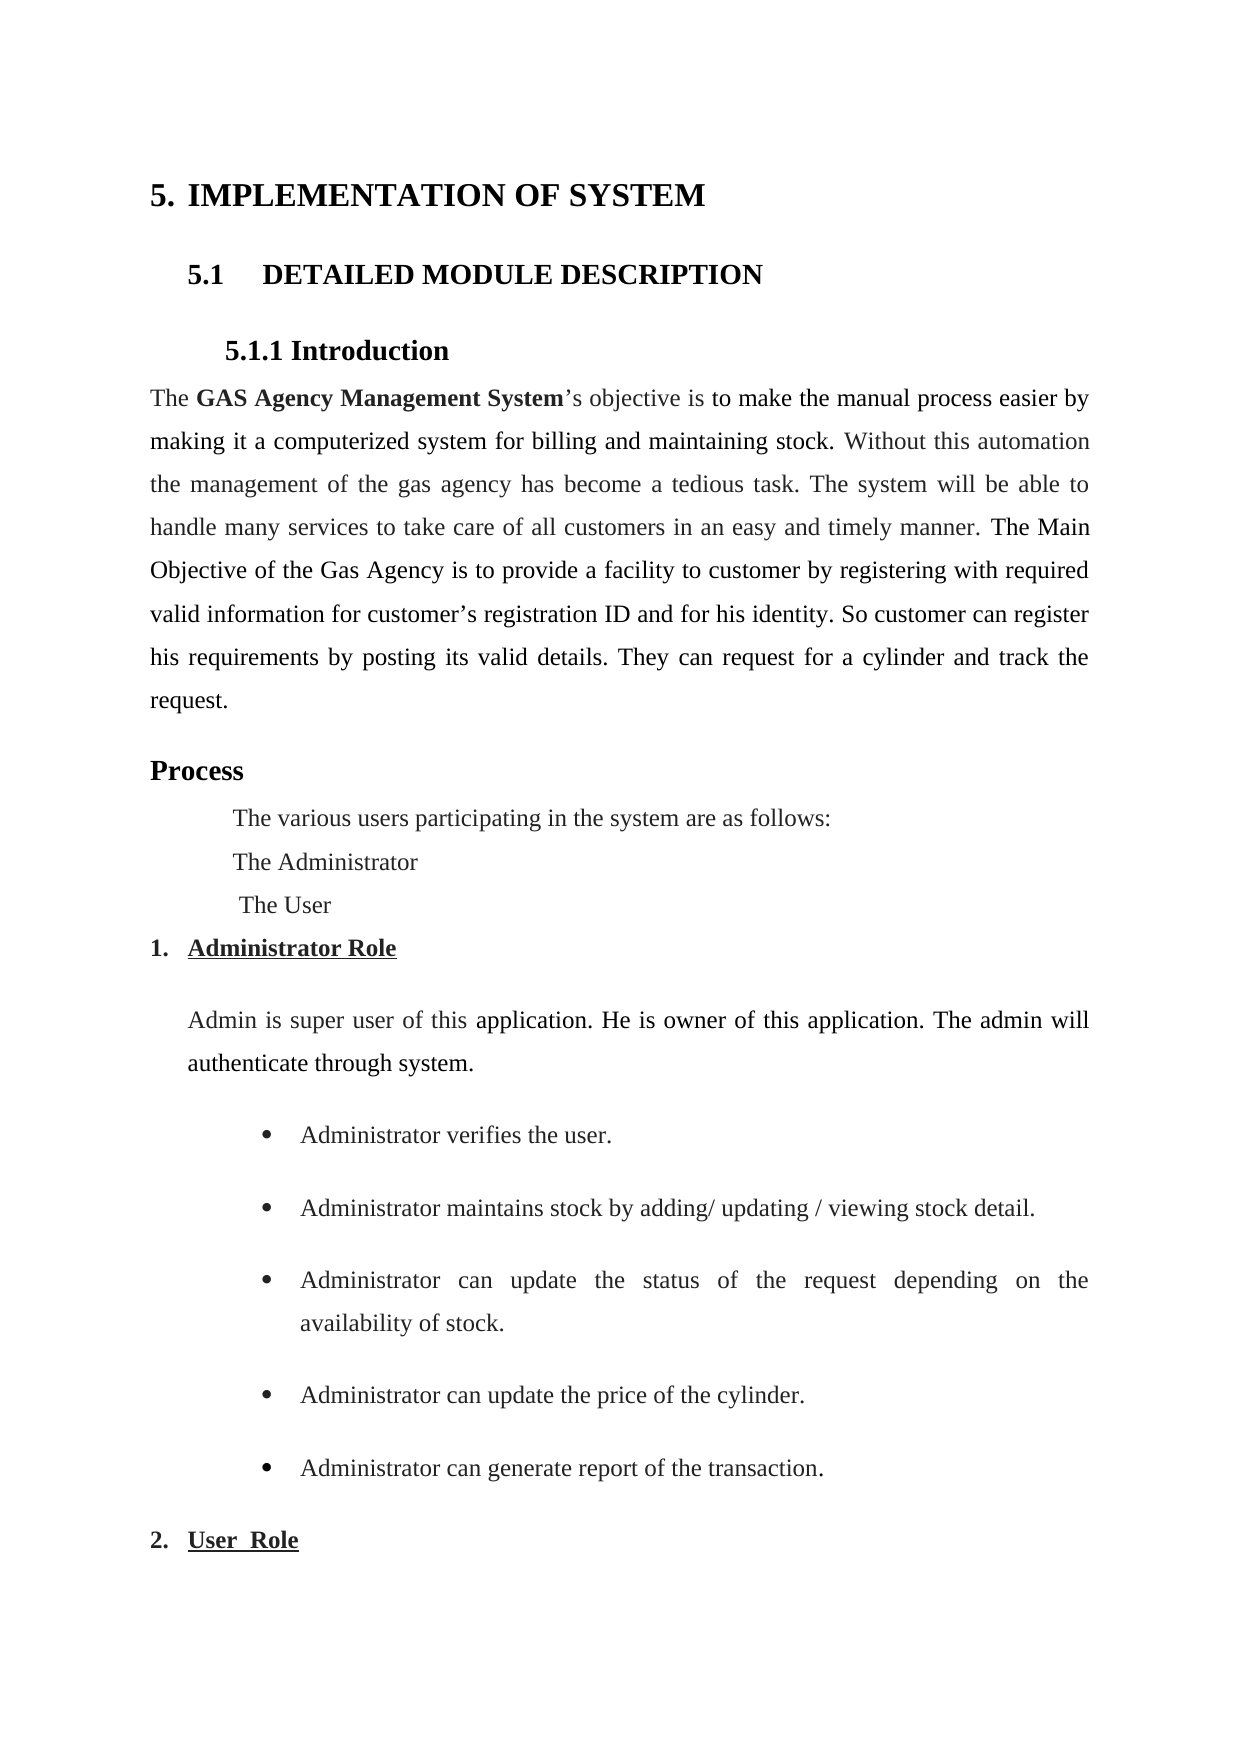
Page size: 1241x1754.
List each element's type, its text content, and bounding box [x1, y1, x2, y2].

list Administrator verifies the user. [262, 1121, 1090, 1149]
list Administrator can generate report of the transaction. [262, 1453, 1090, 1482]
list Administrator can update the price of the cylinder. [262, 1381, 1090, 1409]
list Administrator maintains stock by adding/ updating / viewing stock detail. [262, 1193, 1090, 1222]
list User Role [150, 1525, 1090, 1554]
subtitle Process [150, 753, 1090, 787]
subtitle Implementation of System [150, 175, 1090, 213]
list The User [232, 890, 1090, 918]
text The GAS Agency Management System’s objective is to make the manual process easier by making it a computerized system for billing and maintaining stock. Without this automation the management of the gas agency has become a tedious task. The system will be able to handle many services to take care of all customers in an easy and timely manner. The Main Objective of the Gas Agency is to provide a facility to customer by registering with required valid information for customer’s registration ID and for his identity. So customer can register his requirements by posting its valid details. They can request for a cylinder and track the request. [150, 498, 1090, 714]
list The various users participating in the system are as follows: [232, 803, 1090, 832]
subtitle DETAILED MODULE DESCRIPTION [187, 257, 1090, 291]
subtitle 5.1.1 Introduction [225, 333, 1090, 366]
text The GAS Agency Management System’s objective is to make the manual process easier by making it a computerized system for billing and maintaining stock. Without this automation the management of the gas agency has become a tedious task. The system will be able to handle many services to take care of all customers in an easy and timely manner. The Main Objective of the Gas Agency is to provide a facility to customer by registering with required valid information for customer’s registration ID and for his identity. So customer can register his requirements by posting its valid details. They can request for a cylinder and track the request. [150, 383, 1090, 469]
list The Administrator [232, 847, 1090, 875]
list Administrator Role [150, 933, 1090, 962]
text Admin is super user of this application. He is owner of this application. The admin will authenticate through system. [187, 1005, 1090, 1077]
list Administrator can update the status of the request depending on the availability of stock. [262, 1265, 1090, 1337]
